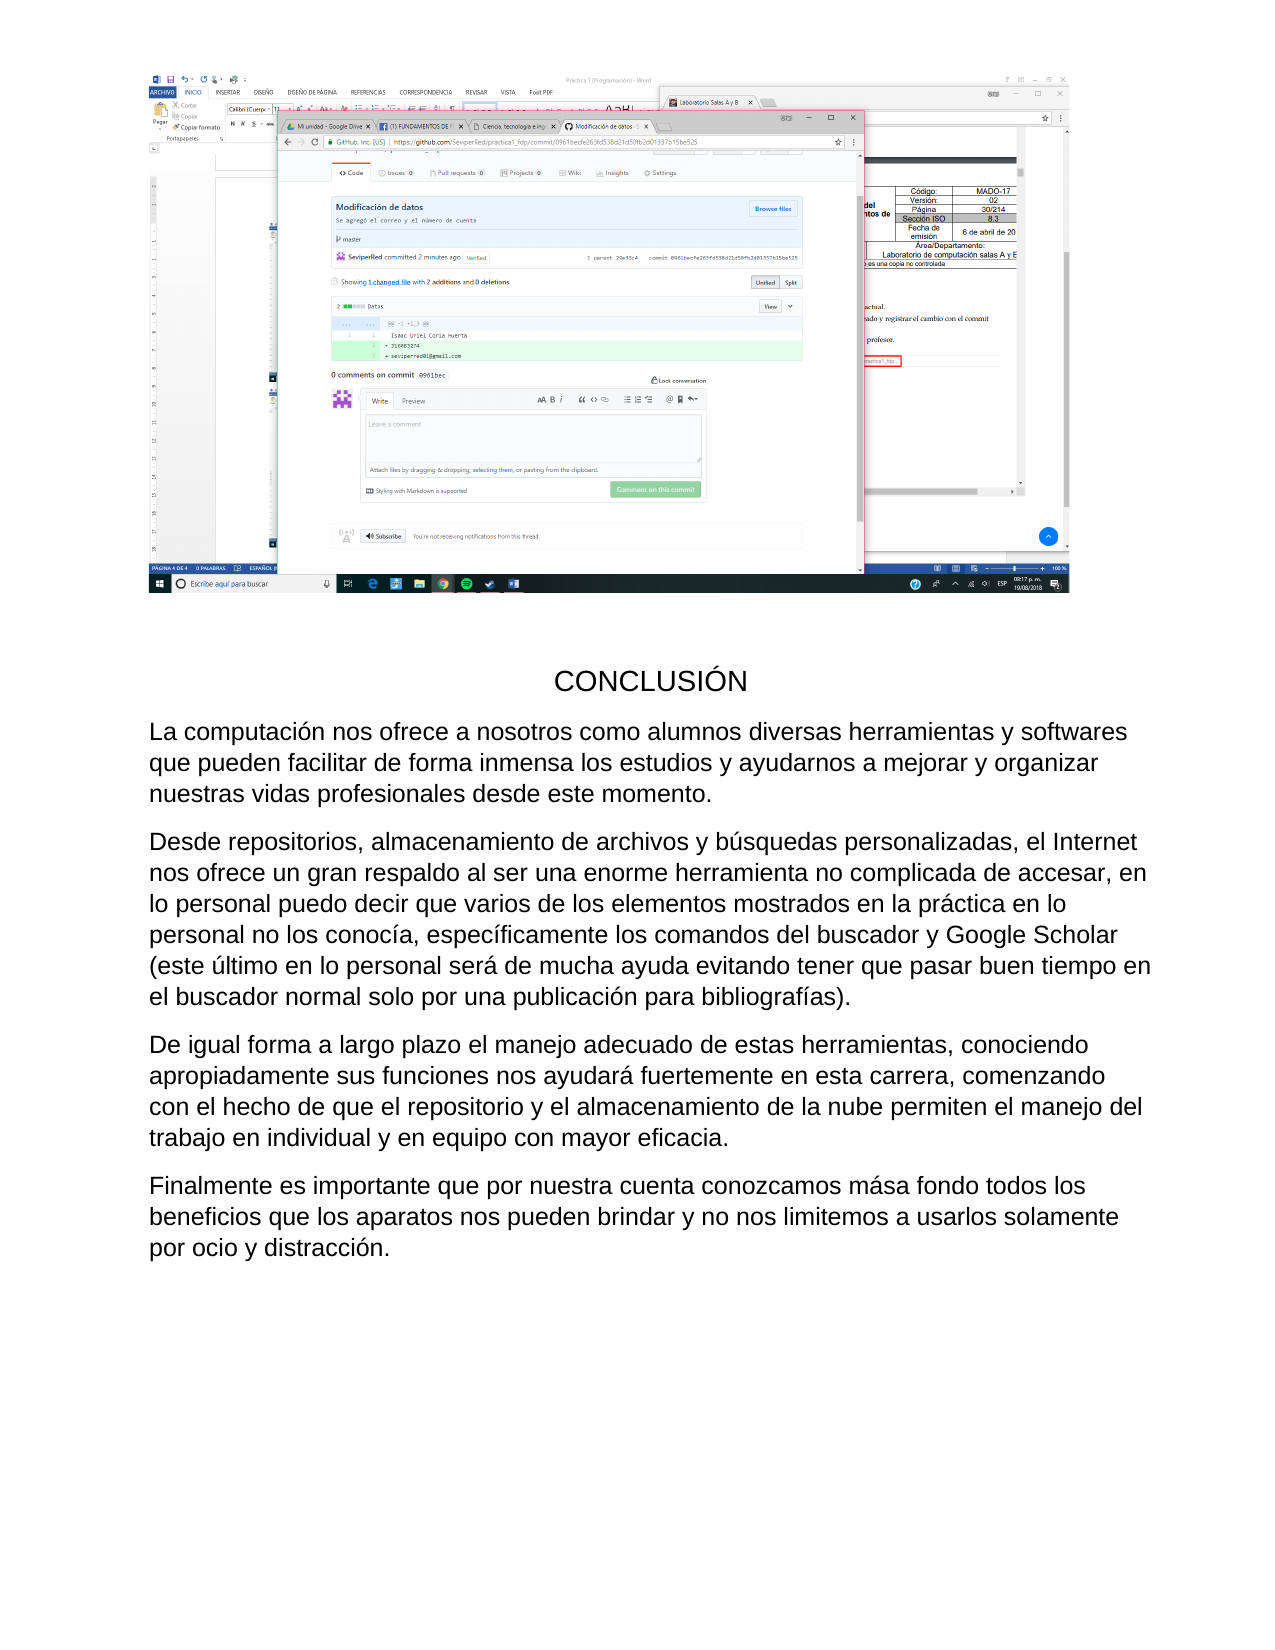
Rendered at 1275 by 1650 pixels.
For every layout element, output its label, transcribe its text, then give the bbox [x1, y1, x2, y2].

text La computación nos ofrece a nosotros como alumnos diversas herramientas y softwares que pueden facilitar de forma inmensa los estudios y ayudarnos a mejorar y organizar nuestras vidas profesionales desde este momento. [149, 717, 1153, 808]
text Finalmente es importante que por nuestra cuenta conozcamos mása fondo todos los beneficios que los aparatos nos pueden brindar y no nos limitemos a usarlos solamente por ocio y distracción. [149, 1171, 1153, 1262]
text CONCLUSIÓN [149, 664, 1153, 698]
text Desde repositorios, almacenamiento de archivos y búsquedas personalizadas, el Internet nos ofrece un gran respaldo al ser una enorme herramienta no complicada de accesar, en lo personal puedo decir que varios de los elementos mostrados en la práctica en lo personal no los conocía, específicamente los comandos del buscador y Google Scholar (este último en lo personal será de mucha ayuda evitando tener que pasar buen tiempo en el buscador normal solo por una publicación para bibliografías). [149, 827, 1153, 1011]
text De igual forma a largo plazo el manejo adecuado de estas herramientas, conociendo apropiadamente sus funciones nos ayudará fuertemente en esta carrera, comenzando con el hecho de que el repositorio y el almacenamiento de la nube permiten el manejo del trabajo en individual y en equipo con mayor eficacia. [149, 1030, 1153, 1152]
picture [148, 75, 1070, 593]
